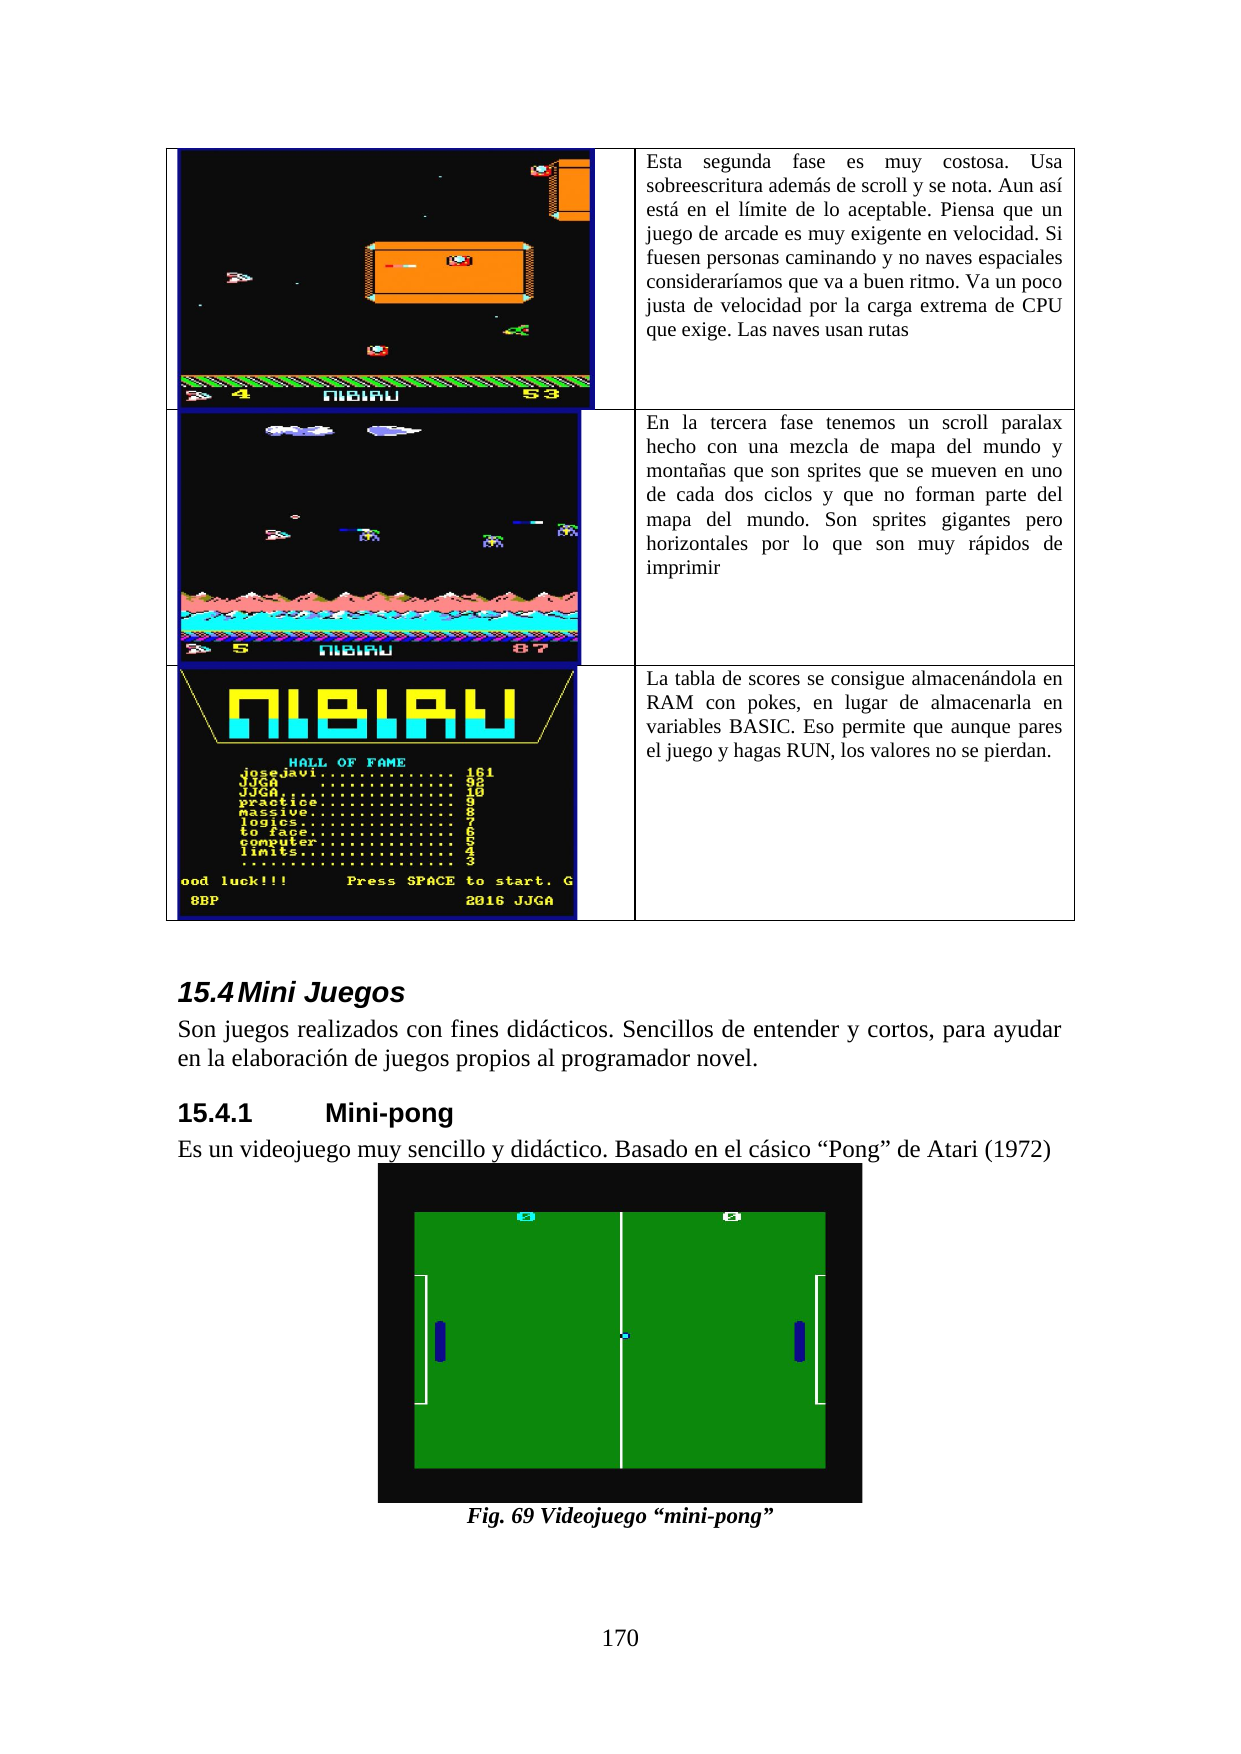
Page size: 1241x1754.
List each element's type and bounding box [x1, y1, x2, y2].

picture [377, 1163, 863, 1503]
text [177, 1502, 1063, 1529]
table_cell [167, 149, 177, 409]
picture [177, 148, 595, 920]
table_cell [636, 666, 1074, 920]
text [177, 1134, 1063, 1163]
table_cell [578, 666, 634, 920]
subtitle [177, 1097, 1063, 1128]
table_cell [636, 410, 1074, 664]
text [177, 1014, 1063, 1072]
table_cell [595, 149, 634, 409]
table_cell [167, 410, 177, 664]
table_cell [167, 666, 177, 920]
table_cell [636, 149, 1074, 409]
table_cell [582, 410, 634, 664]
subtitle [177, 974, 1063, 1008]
